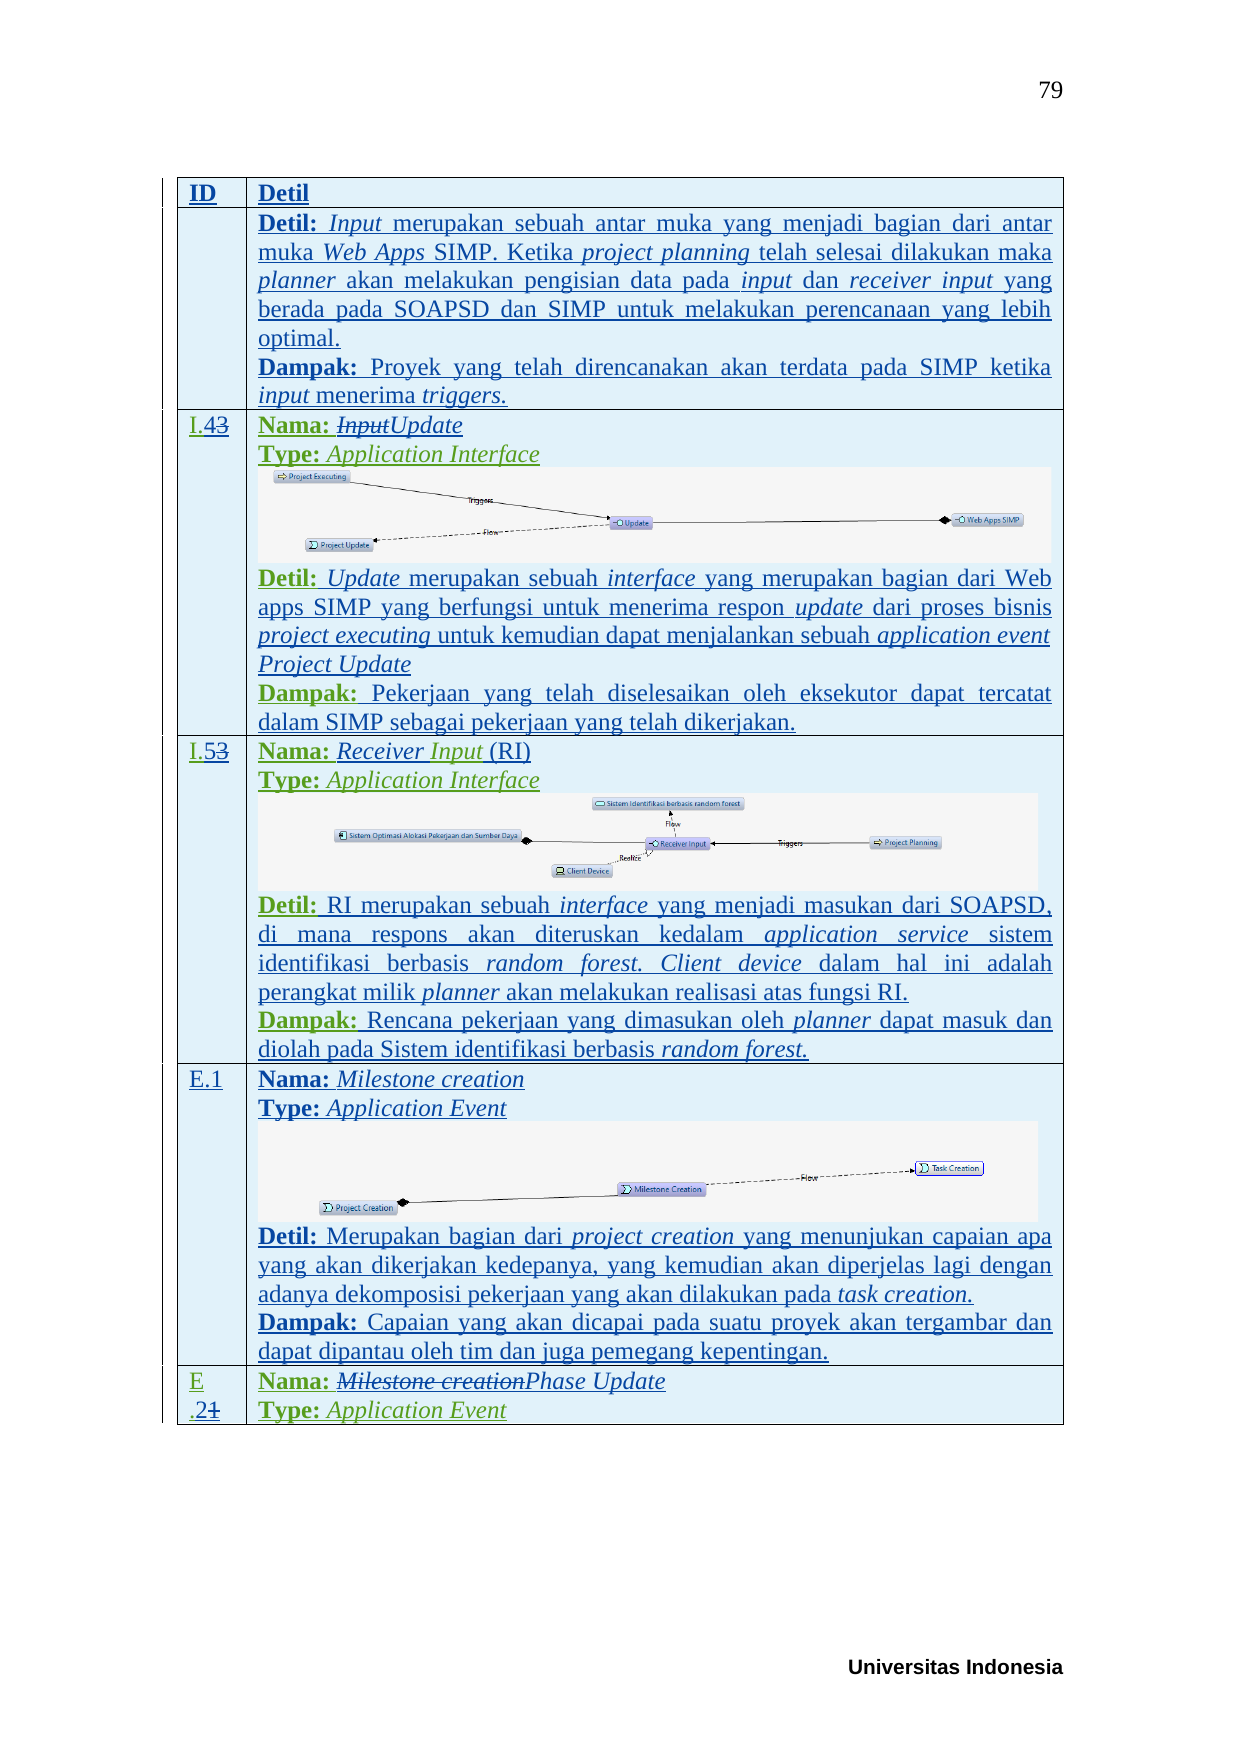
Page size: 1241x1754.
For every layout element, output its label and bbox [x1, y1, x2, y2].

picture [257, 467, 1052, 563]
picture [257, 1121, 1039, 1222]
picture [257, 793, 1039, 891]
